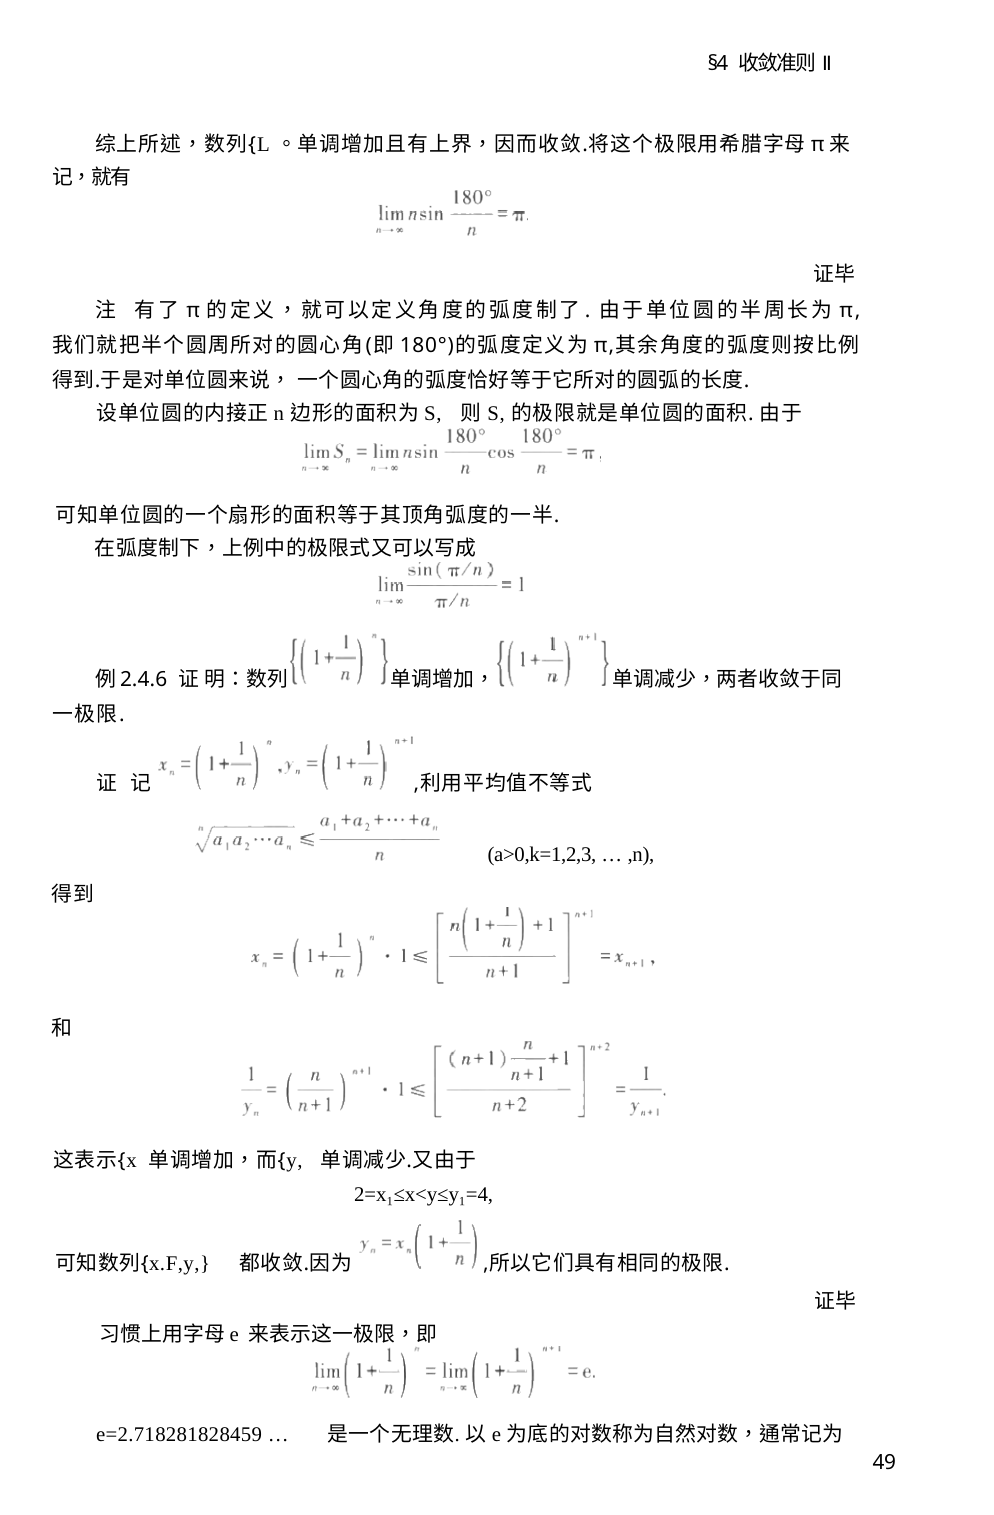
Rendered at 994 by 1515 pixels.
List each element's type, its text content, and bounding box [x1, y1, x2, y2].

picture [300, 426, 601, 474]
picture [288, 631, 391, 687]
picture [250, 907, 657, 984]
text 例2.4.6 证 明：数列单调增加，单调减少，两者收敛于同 一极限. [52, 630, 857, 728]
text 这表示{x 单调增加，而{y, 单调减少.又由于 [53, 1148, 896, 1173]
text e=2.718281828459 … 是一个无理数. 以 e 为底的对数称为自然对数，通常记为 [96, 1421, 896, 1447]
text 2=x₁≤x<y≤y₁=4, [354, 1187, 896, 1205]
text 习惯上用字母e 来表示这一极限，即 [99, 1321, 896, 1346]
text 综上所述，数列{L 。单调增加且有上界，因而收敛.将这个极限用希腊字母π来 记，就有 [52, 129, 855, 190]
picture [193, 811, 441, 862]
text 和 [51, 1014, 896, 1040]
picture [157, 735, 414, 791]
text 设单位圆的内接正n 边形的面积为S, 则 S, 的极限就是单位圆的面积. 由于 [97, 401, 896, 426]
text §4 收敛准则 II [707, 49, 896, 76]
picture [310, 1346, 595, 1399]
picture [495, 630, 612, 687]
text 注 有了π的定义，就可以定义角度的弧度制了. 由于单位圆的半周长为π, 我们就把半个圆周所对的圆心角(即180°)的弧度定义为π,其余角度的弧度则按比例 得到.于是对单位圆来说， 一个圆心角的弧度恰好等于它所对的圆弧的长度. [52, 295, 861, 394]
text 得到 [51, 881, 896, 907]
picture [238, 1040, 666, 1120]
text 证毕 [814, 1287, 896, 1313]
picture [373, 562, 528, 609]
text 可知单位圆的一个扇形的面积等于其顶角弧度的一半. 在弧度制下，上例中的极限式又可以写成 [55, 500, 566, 562]
text 证毕 [813, 261, 896, 286]
text 可知数列{x.F,y,} 都收敛.因为 ,所以它们具有相同的极限. [55, 1221, 896, 1276]
picture [357, 1220, 478, 1270]
picture [375, 190, 528, 237]
